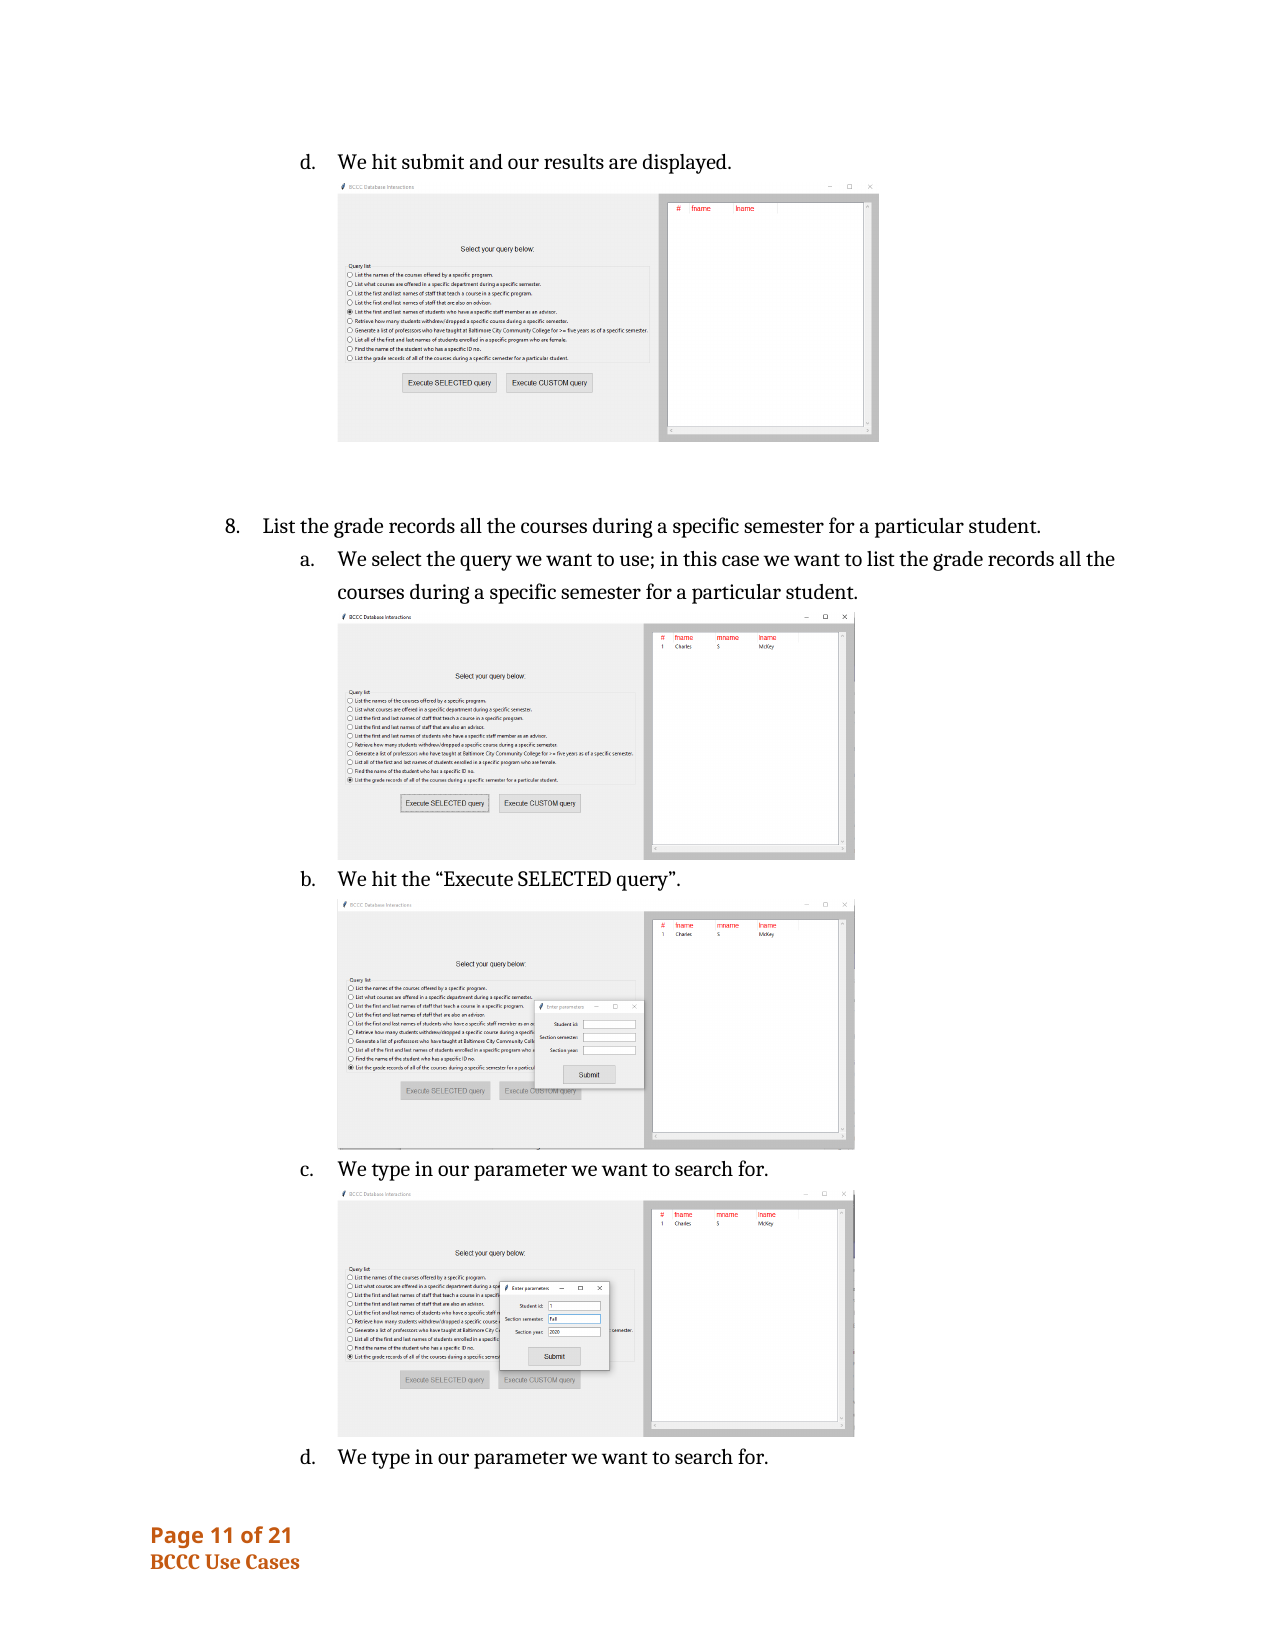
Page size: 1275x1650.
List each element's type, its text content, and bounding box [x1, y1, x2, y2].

list List the grade records all the courses during a specific semester for a particular student. [225, 514, 1125, 539]
list We hit the “Execute SELECTED query”. [300, 867, 1125, 892]
picture [337, 182, 879, 442]
picture [337, 899, 855, 1150]
list We type in our parameter we want to search for. [300, 1444, 1125, 1470]
list We type in our parameter we want to search for. [300, 1157, 1125, 1182]
picture [337, 1190, 855, 1437]
list We hit submit and our results are displayed. [300, 150, 1125, 175]
list We select the query we want to use; in this case we want to list the grade records all the courses during a specific semester for a particular student. [300, 547, 1125, 605]
picture [337, 612, 855, 860]
